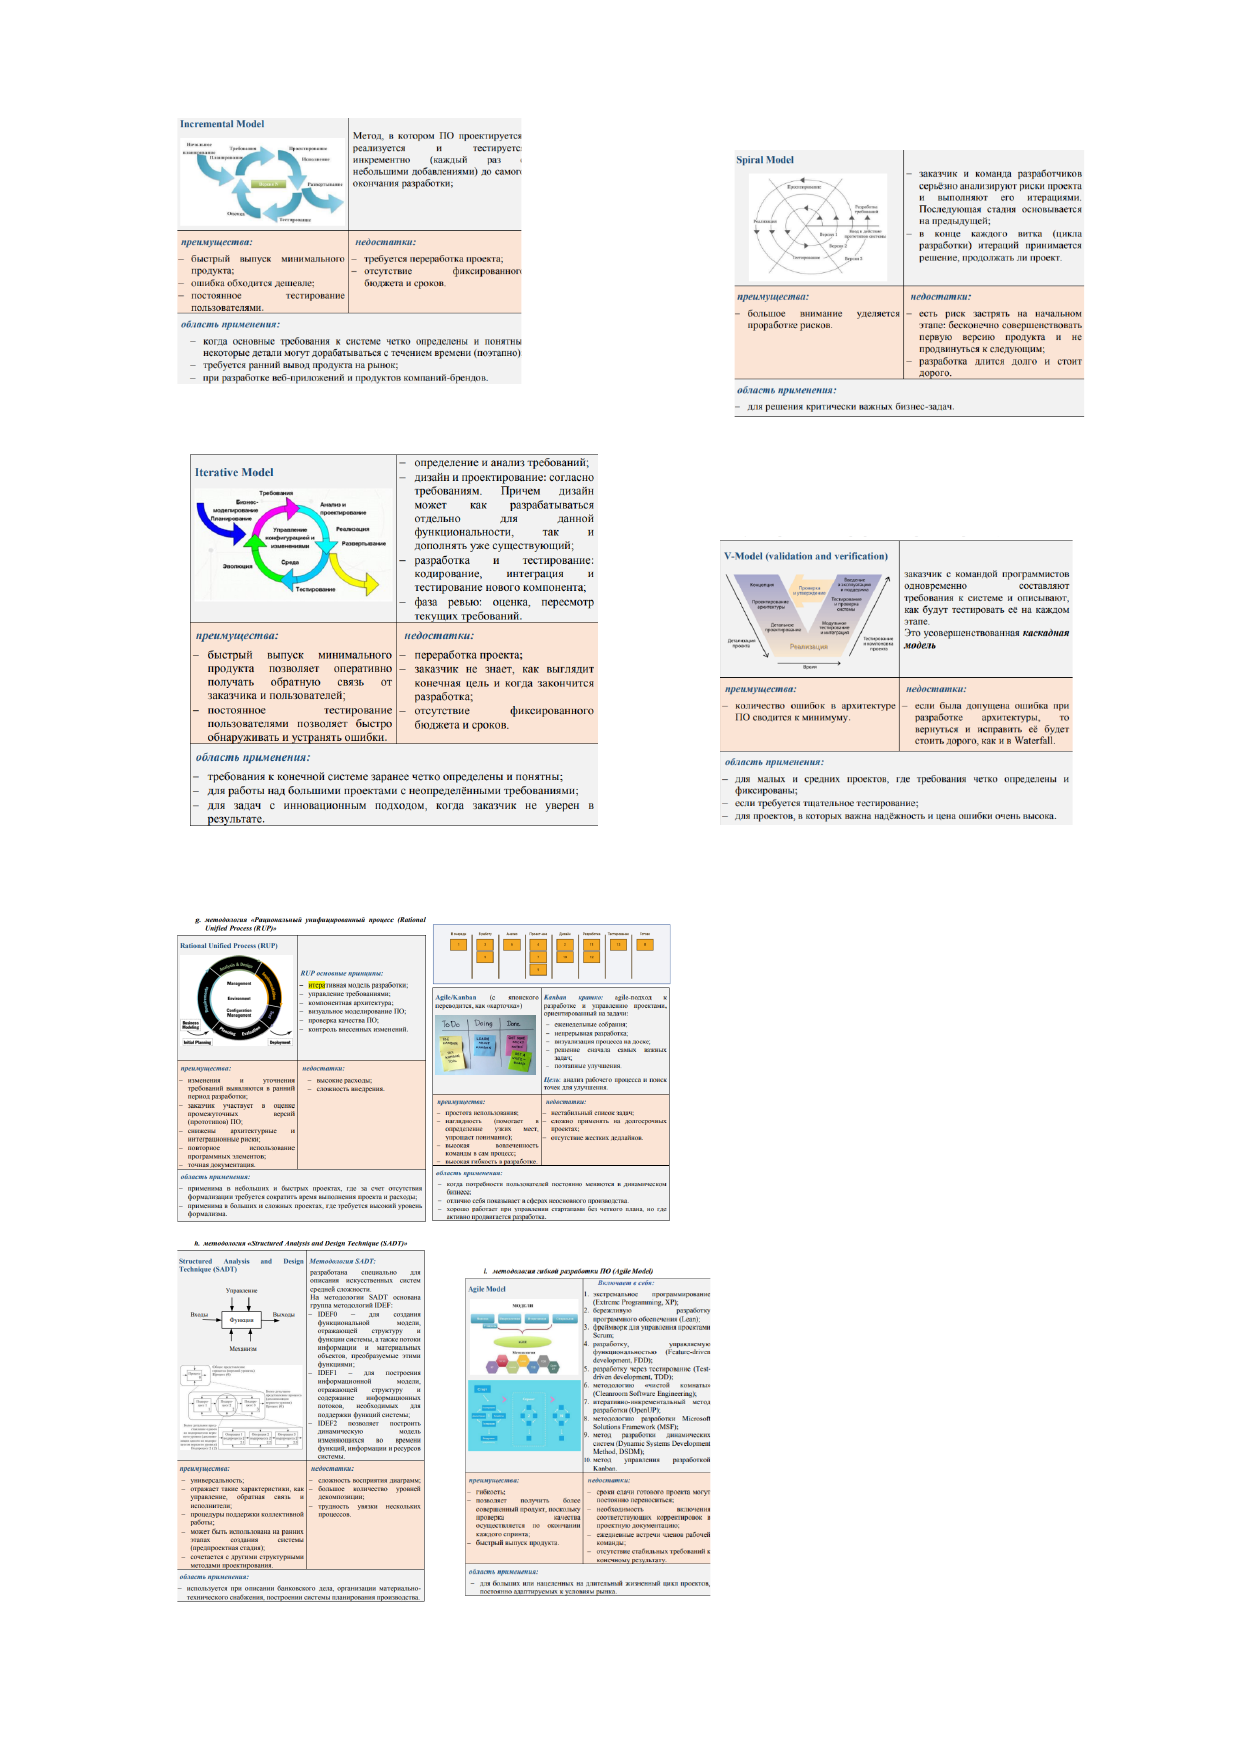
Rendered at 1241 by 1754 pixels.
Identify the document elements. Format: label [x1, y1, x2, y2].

picture [187, 451, 598, 828]
picture [463, 1267, 715, 1597]
picture [719, 536, 1077, 827]
picture [734, 150, 1089, 421]
picture [177, 1241, 426, 1605]
picture [177, 916, 671, 1223]
picture [177, 118, 522, 384]
